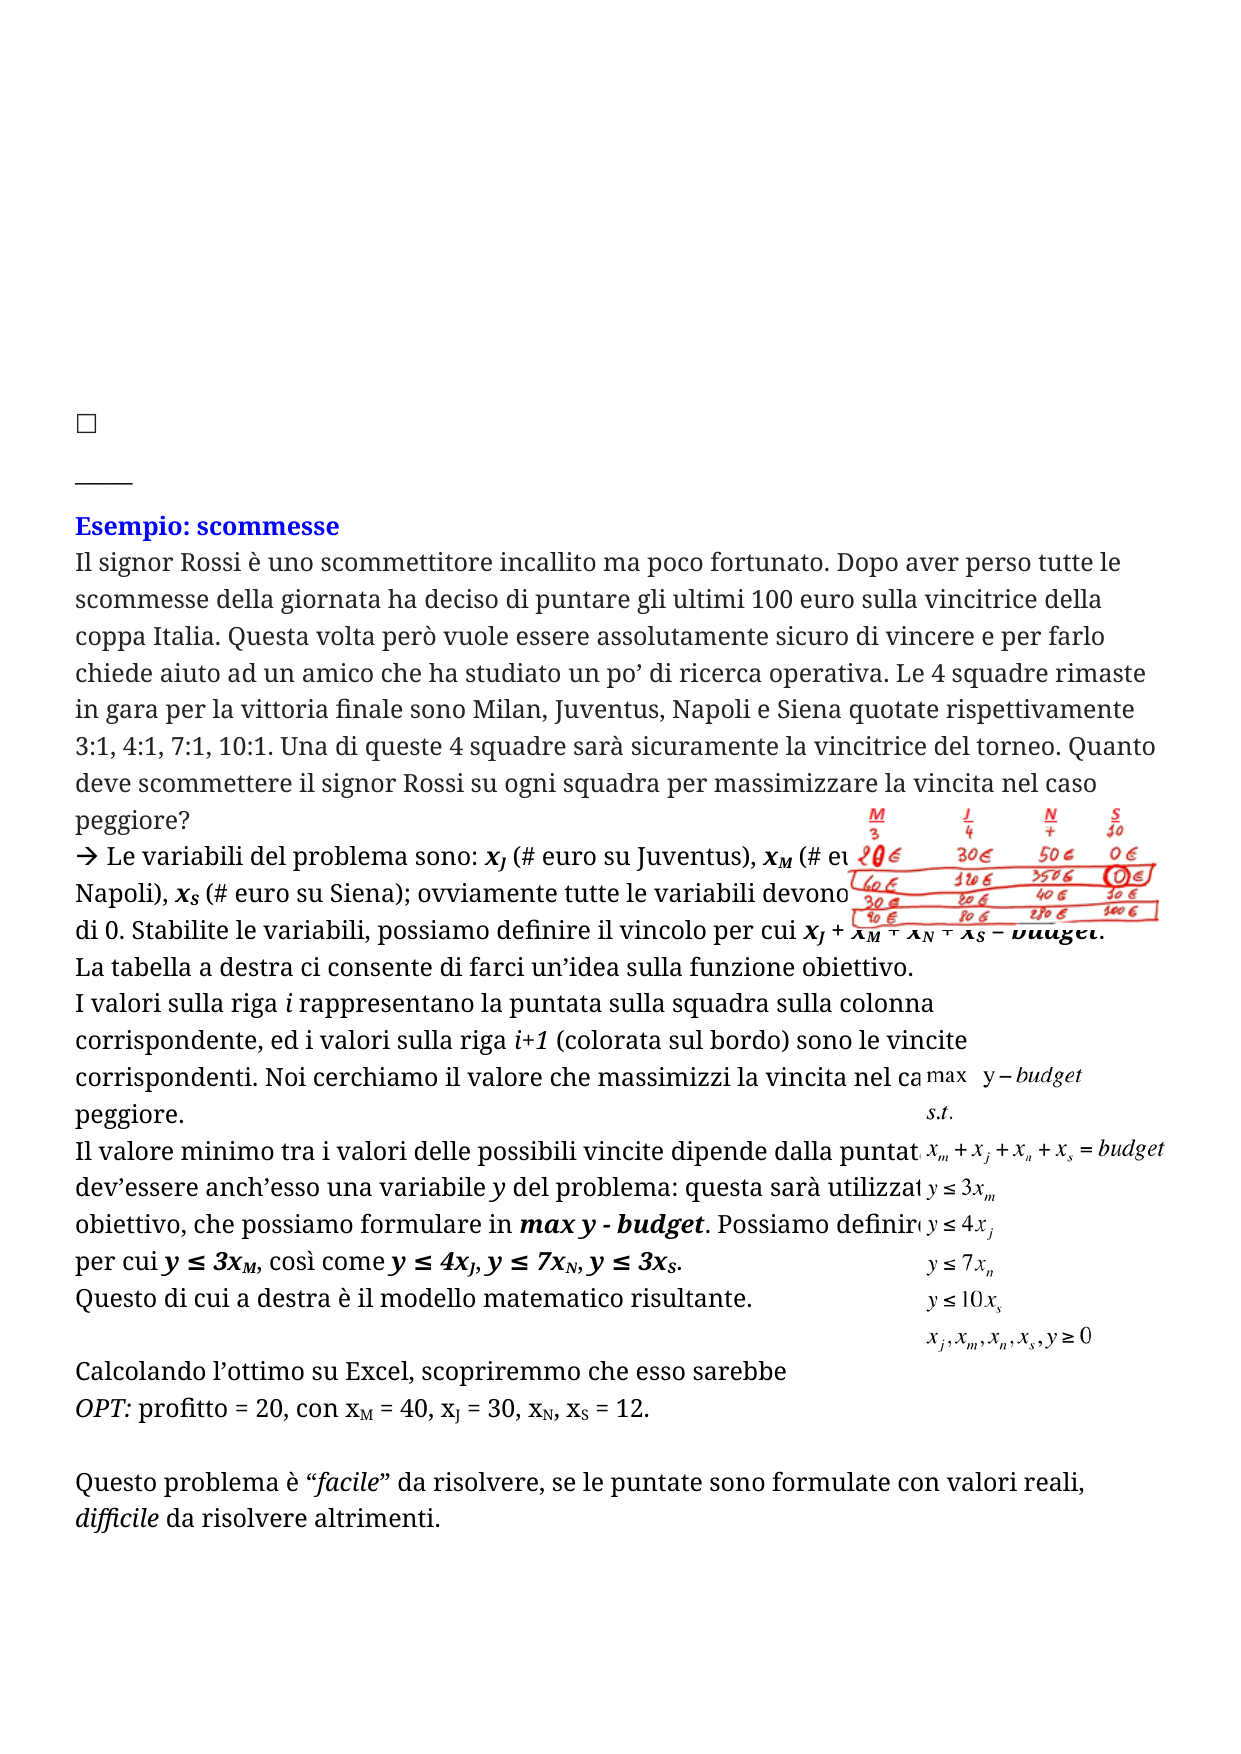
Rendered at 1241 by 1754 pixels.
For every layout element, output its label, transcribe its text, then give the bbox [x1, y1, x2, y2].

text _____ [75, 455, 1165, 489]
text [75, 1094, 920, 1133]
picture [920, 1067, 1166, 1352]
picture [847, 803, 1166, 930]
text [75, 1204, 1165, 1645]
text □ [75, 75, 1165, 436]
